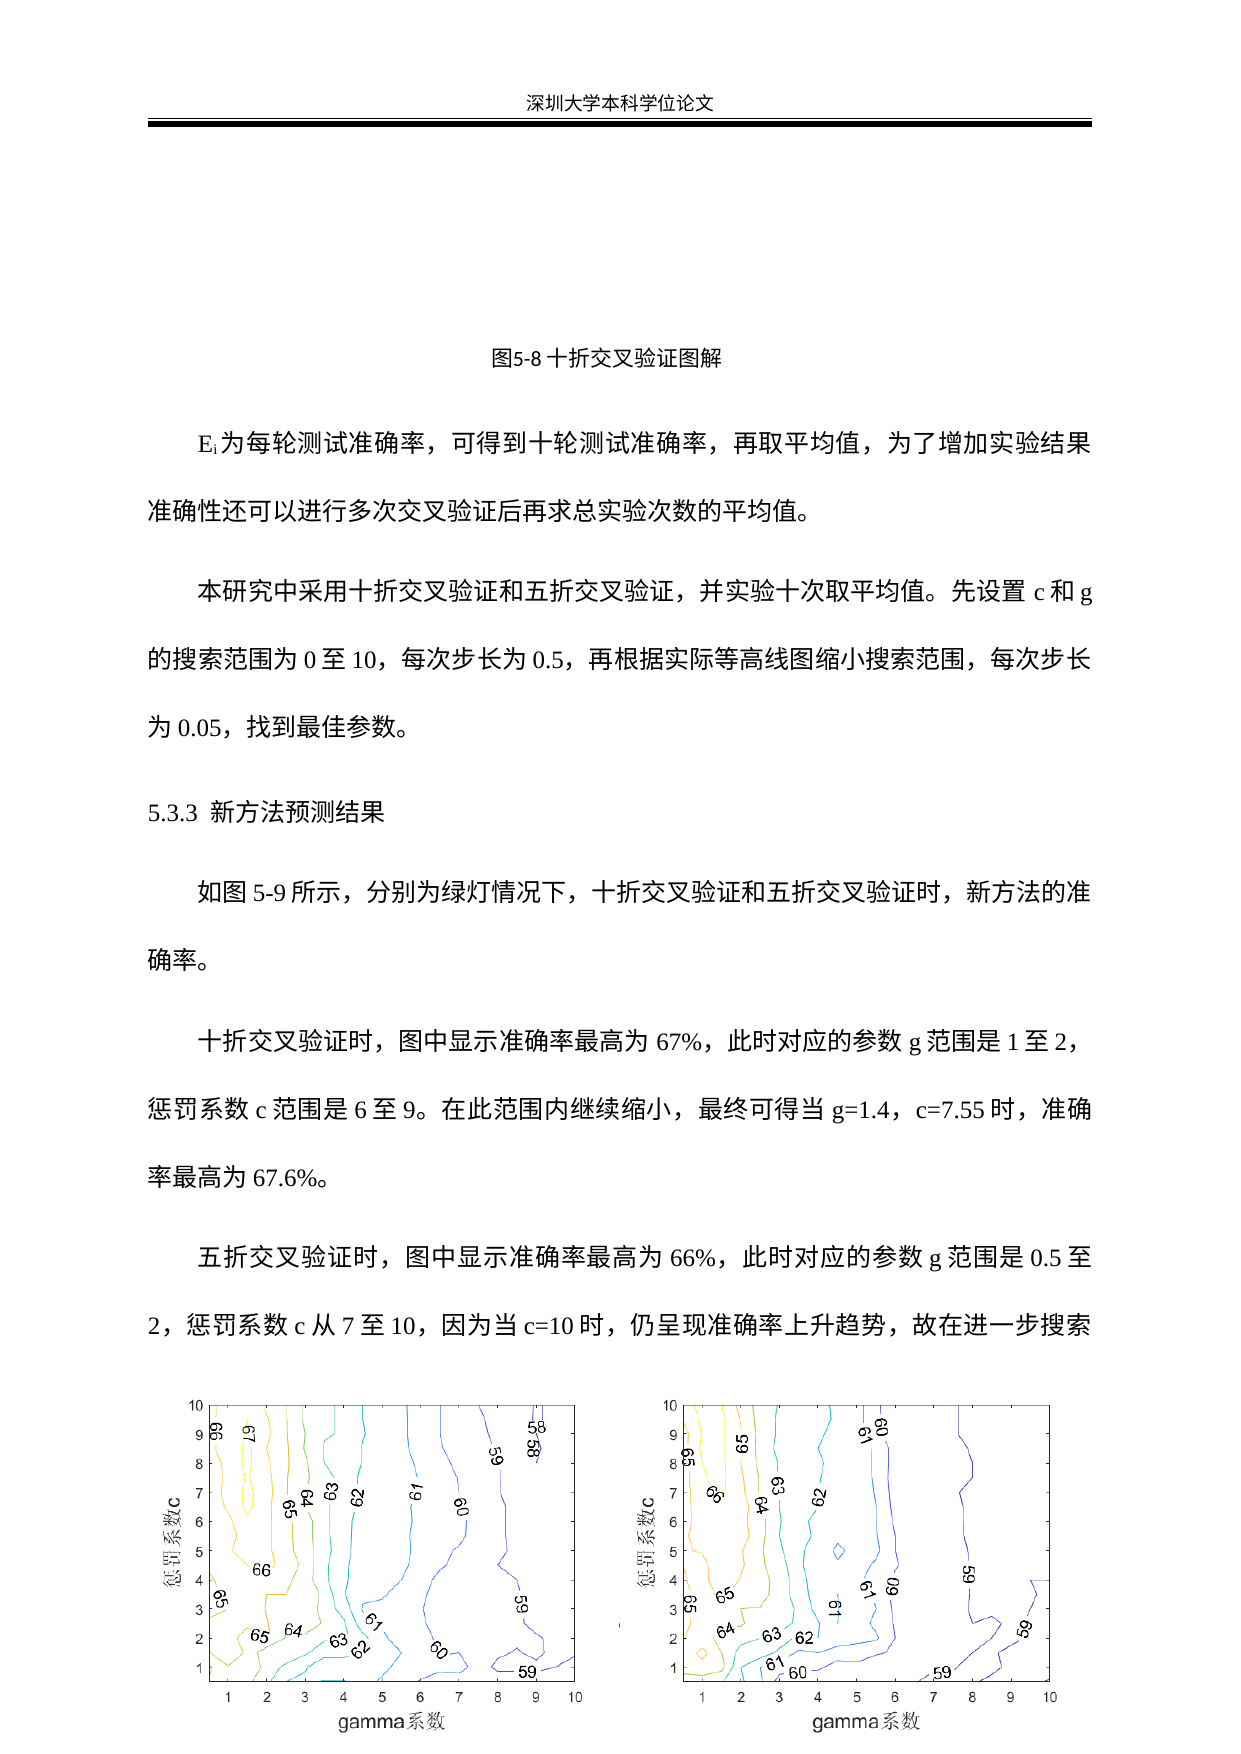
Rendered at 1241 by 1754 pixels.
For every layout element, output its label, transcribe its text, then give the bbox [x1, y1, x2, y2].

picture [621, 1378, 1094, 1733]
text 五折交叉验证时，图中显示准确率最高为66%，此时对应的参数g范围是0.5至2，惩罚系数c从7至10，因为当c=10时，仍呈现准确率上升趋势，故在进一步搜索时，惩罚系数c范围可设置为7至13。最终可得当g=0.75，c=12.8时，准确率为66.4%。 [148, 1222, 1092, 1357]
subtitle 十折交叉验证图解 [148, 340, 1092, 374]
text Ei为每轮测试准确率，可得到十轮测试准确率，再取平均值，为了增加实验结果准确性还可以进行多次交叉验证后再求总实验次数的平均值。 [148, 408, 1092, 543]
text 如图5-9所示，分别为绿灯情况下，十折交叉验证和五折交叉验证时，新方法的准确率。 [148, 857, 1092, 993]
picture [147, 1378, 619, 1733]
subtitle 新方法预测结果 [148, 777, 1092, 844]
text 本研究中采用十折交叉验证和五折交叉验证，并实验十次取平均值。先设置c和g的搜索范围为0至10，每次步长为0.5，再根据实际等高线图缩小搜索范围，每次步长为0.05，找到最佳参数。 [148, 556, 1092, 760]
text 十折交叉验证时，图中显示准确率最高为67%，此时对应的参数g范围是1至2，惩罚系数c范围是6至9。在此范围内继续缩小，最终可得当g=1.4，c=7.55时，准确率最高为67.6%。 [148, 1005, 1092, 1209]
